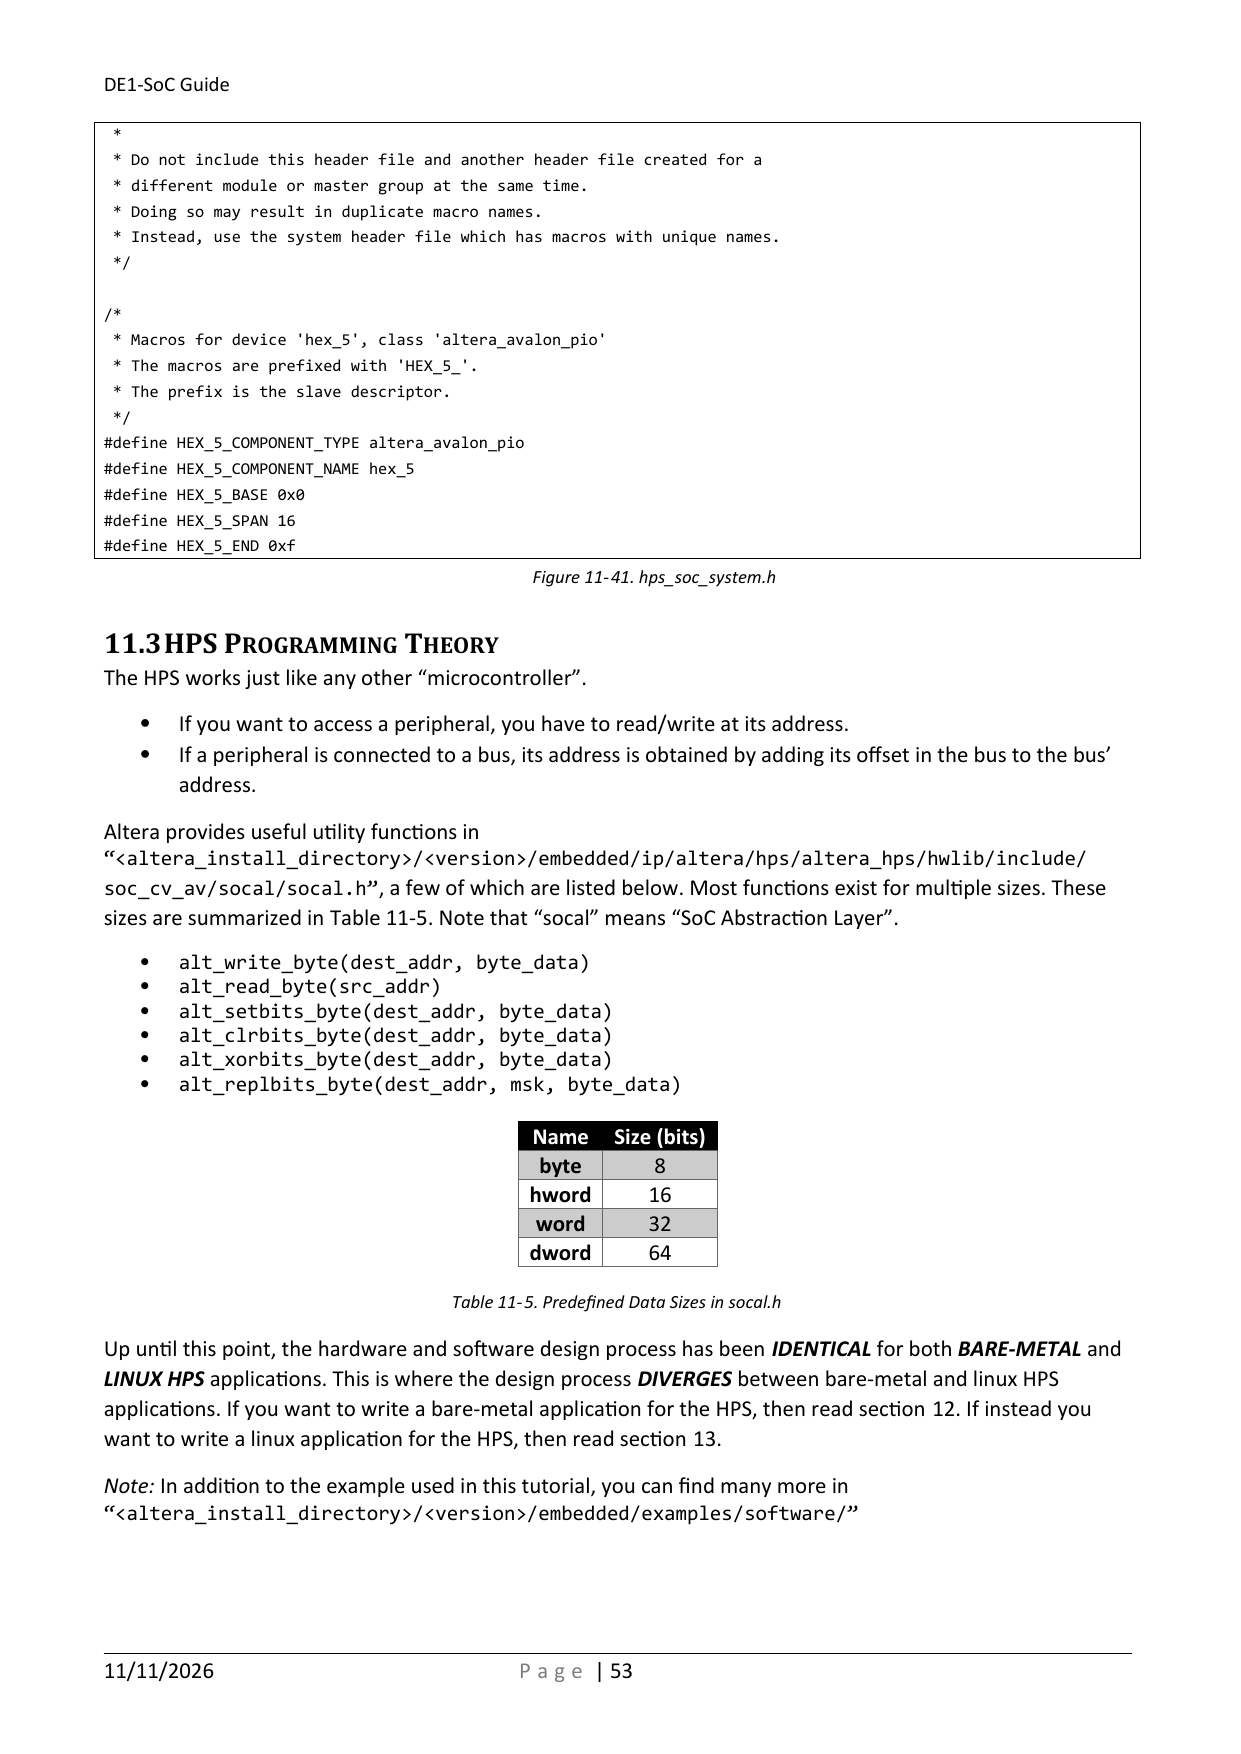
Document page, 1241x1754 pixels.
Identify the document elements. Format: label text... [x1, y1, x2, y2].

text The HPS works just like any other “microcontroller”. [103, 663, 1132, 691]
table_header Size (bits) [603, 1122, 717, 1150]
list alt_xorbits_byte(dest_addr, byte_data) [141, 1048, 1132, 1072]
text */ [95, 405, 1140, 427]
text * Do not include this header file and another header file created for a [95, 147, 1140, 170]
table_cell word [519, 1209, 602, 1237]
text * Doing so may result in duplicate macro names. [95, 199, 1140, 221]
table_cell 32 [603, 1209, 717, 1237]
list alt_clrbits_byte(dest_addr, byte_data) [141, 1023, 1132, 1048]
text * The prefix is the slave descriptor. [95, 379, 1140, 402]
text * Instead, use the system header file which has macros with unique names. [95, 224, 1140, 247]
table_cell 16 [603, 1180, 717, 1208]
table_cell dword [519, 1238, 602, 1266]
text #define HEX_5_SPAN 16 [95, 508, 1140, 530]
text Up until this point, the hardware and software design process has been identical for both Bare-metal and Linux HPS applications. This is where the design process diverges between bare-metal and linux HPS applications. If you want to write a bare-metal application for the HPS, then read section 12. If instead you want to write a linux application for the HPS, then read section 13. [103, 1334, 1132, 1453]
list If a peripheral is connected to a bus, its address is obtained by adding its offset in the bus to the bus’ address. [141, 740, 1132, 798]
list If you want to access a peripheral, you have to read/write at its address. [141, 709, 1132, 737]
list alt_setbits_byte(dest_addr, byte_data) [141, 999, 1132, 1023]
text #define HEX_5_BASE 0x0 [95, 482, 1140, 504]
text Note: In addition to the example used in this tutorial, you can find many more in “<altera_install_directory>/<version>/embedded/examples/software/” [103, 1471, 1132, 1526]
table_cell byte [519, 1151, 602, 1179]
text * The macros are prefixed with 'HEX_5_'. [95, 353, 1140, 376]
text */ [95, 250, 1140, 273]
table_cell hword [519, 1180, 602, 1208]
text * Macros for device 'hex_5', class 'altera_avalon_pio' [95, 327, 1140, 350]
list alt_write_byte(dest_addr, byte_data) [141, 950, 1132, 975]
list alt_replbits_byte(dest_addr, msk, byte_data) [141, 1072, 1132, 1121]
text * different module or master group at the same time. [95, 173, 1140, 196]
list alt_read_byte(src_addr) [141, 975, 1132, 999]
table_cell 8 [603, 1151, 717, 1179]
subtitle HPS Programming Theory [103, 626, 1132, 660]
text * [95, 123, 1140, 144]
text #define HEX_5_COMPONENT_NAME hex_5 [95, 456, 1140, 479]
table_header Name [519, 1122, 602, 1150]
table_cell 64 [603, 1238, 717, 1266]
text #define HEX_5_END 0xf [95, 533, 1140, 558]
text /* [95, 302, 1140, 324]
text #define HEX_5_COMPONENT_TYPE altera_avalon_pio [95, 430, 1140, 453]
